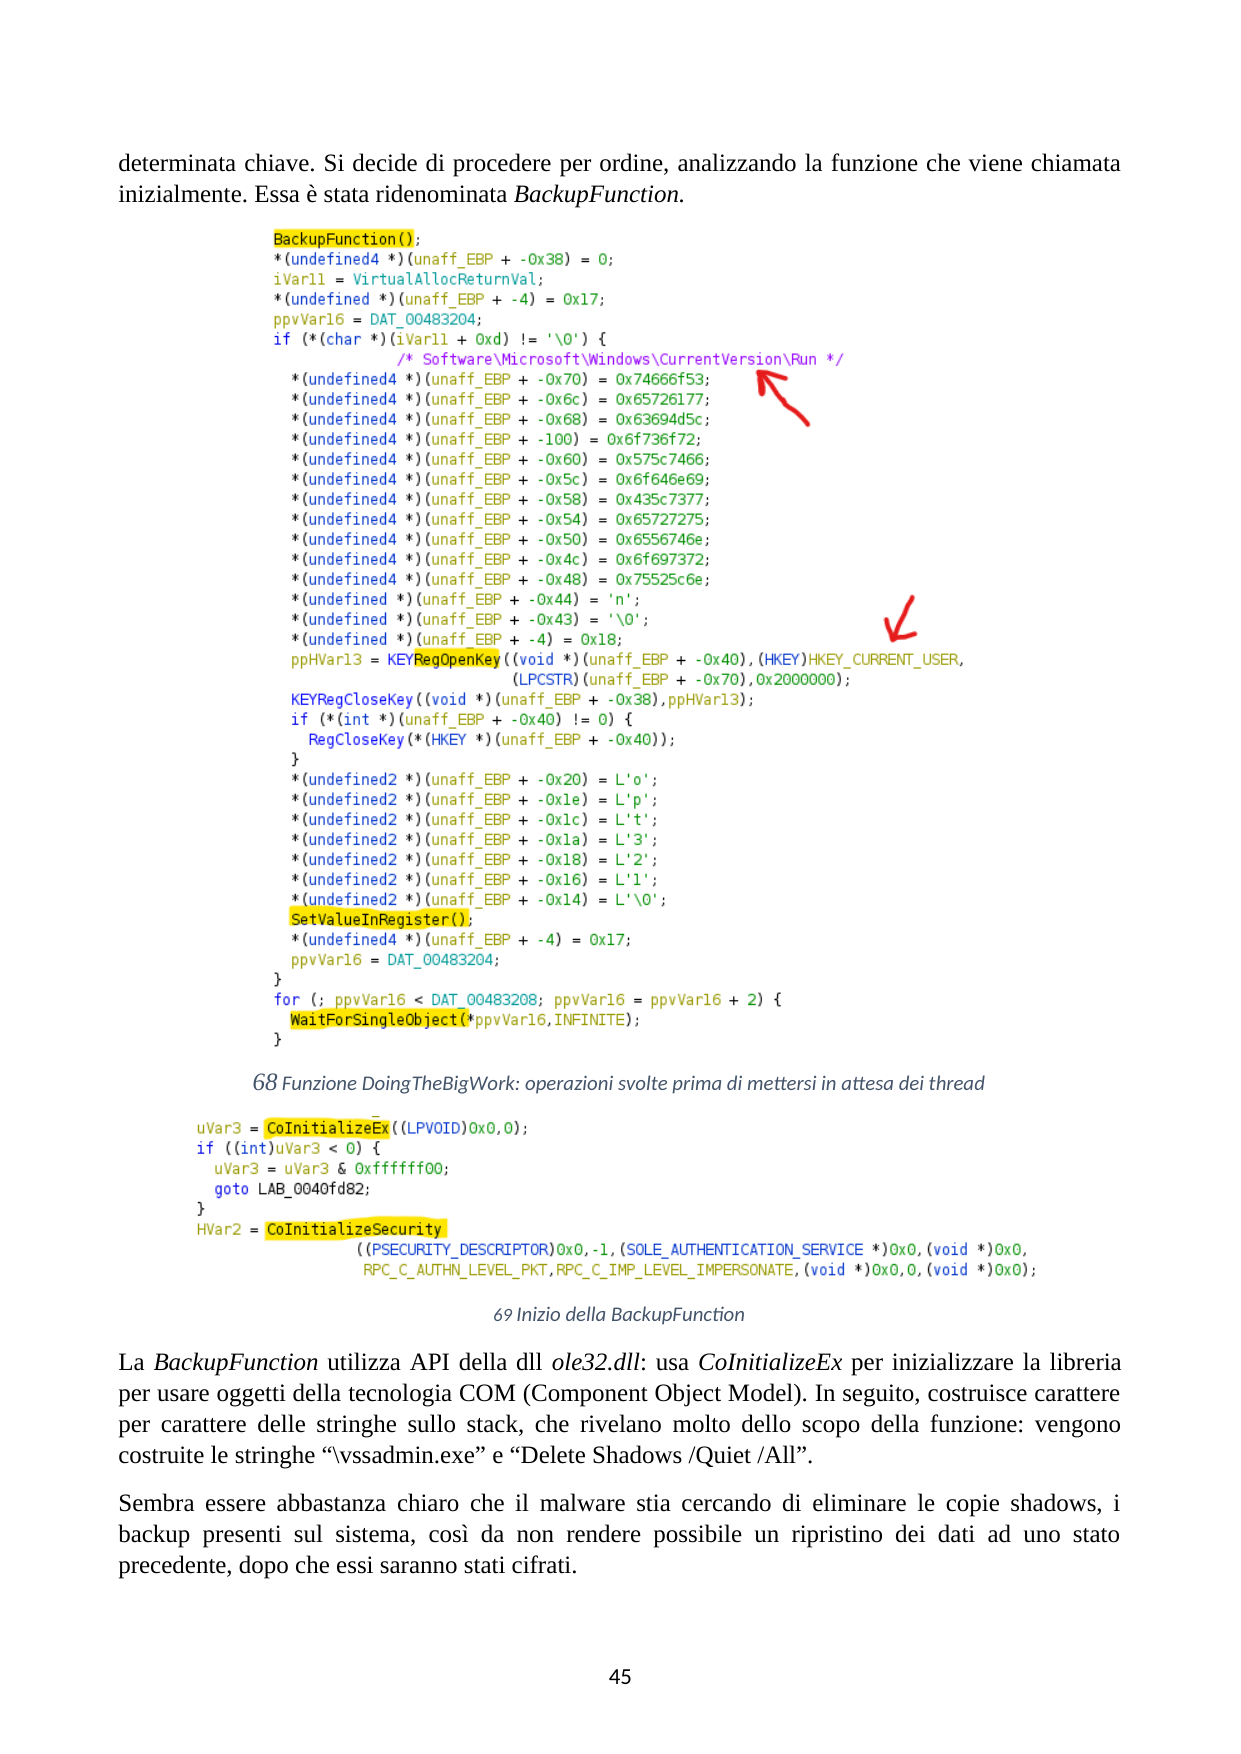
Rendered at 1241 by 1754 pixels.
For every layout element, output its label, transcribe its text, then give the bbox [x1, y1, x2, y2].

text 69 Inizio della BackupFunction [118, 1301, 1122, 1327]
text Sembra essere abbastanza chiaro che il malware stia cercando di eliminare le copie shadows, i backup presenti sul sistema, così da non rendere possibile un ripristino dei dati ad uno stato precedente, dopo che essi saranno stati cifrati. [118, 1488, 1122, 1579]
picture [188, 1116, 1052, 1283]
text La BackupFunction utilizza API della dll ole32.dll: usa CoInitializeEx per inizializzare la libreria per usare oggetti della tecnologia COM (Component Object Model). In seguito, costruisce carattere per carattere delle stringhe sullo stack, che rivelano molto dello scopo della funzione: vengono costruite le stringhe “\vssadmin.exe” e “Delete Shadows /Quiet /All”. [118, 1347, 1122, 1469]
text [118, 148, 1122, 207]
text 68 Funzione DoingTheBigWork: operazioni svolte prima di mettersi in attesa dei thread [118, 1067, 1122, 1096]
picture [266, 226, 974, 1049]
